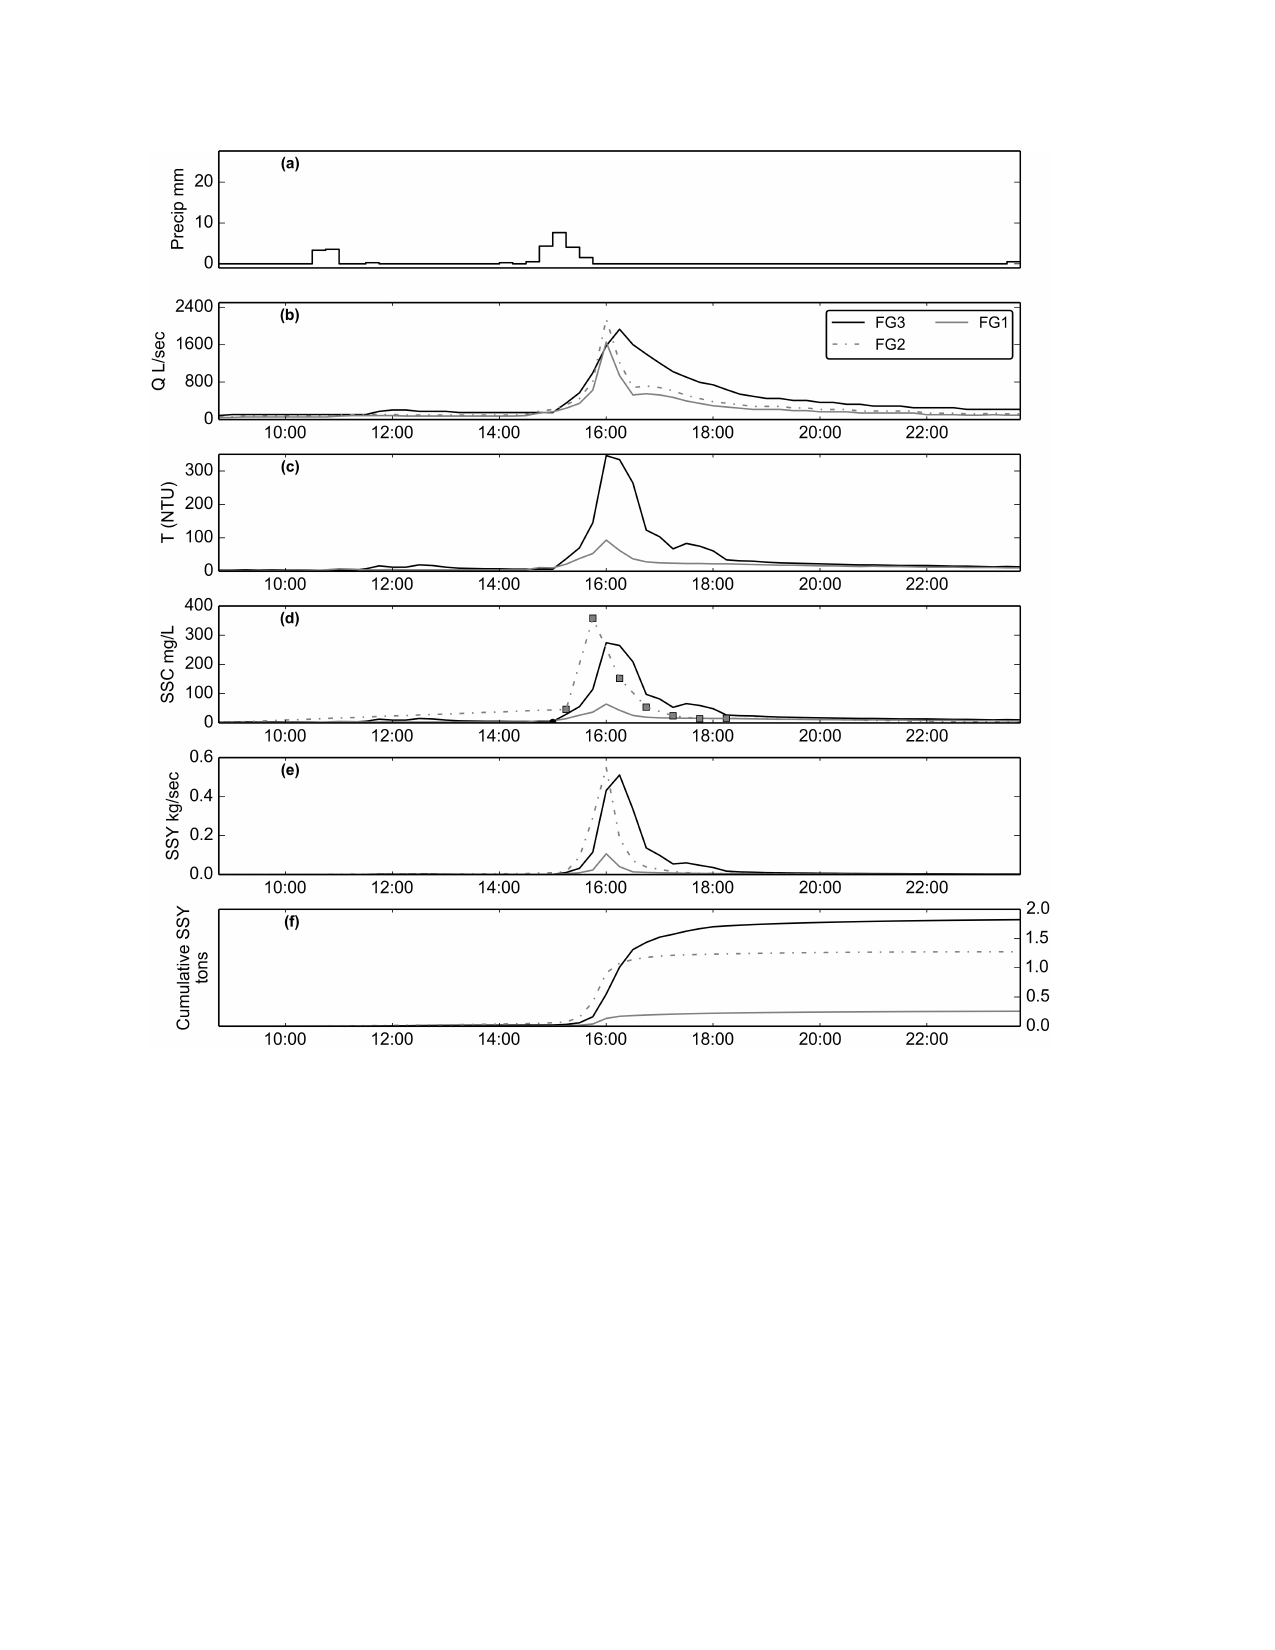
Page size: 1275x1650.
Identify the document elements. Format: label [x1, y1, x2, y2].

picture [150, 150, 1050, 1050]
